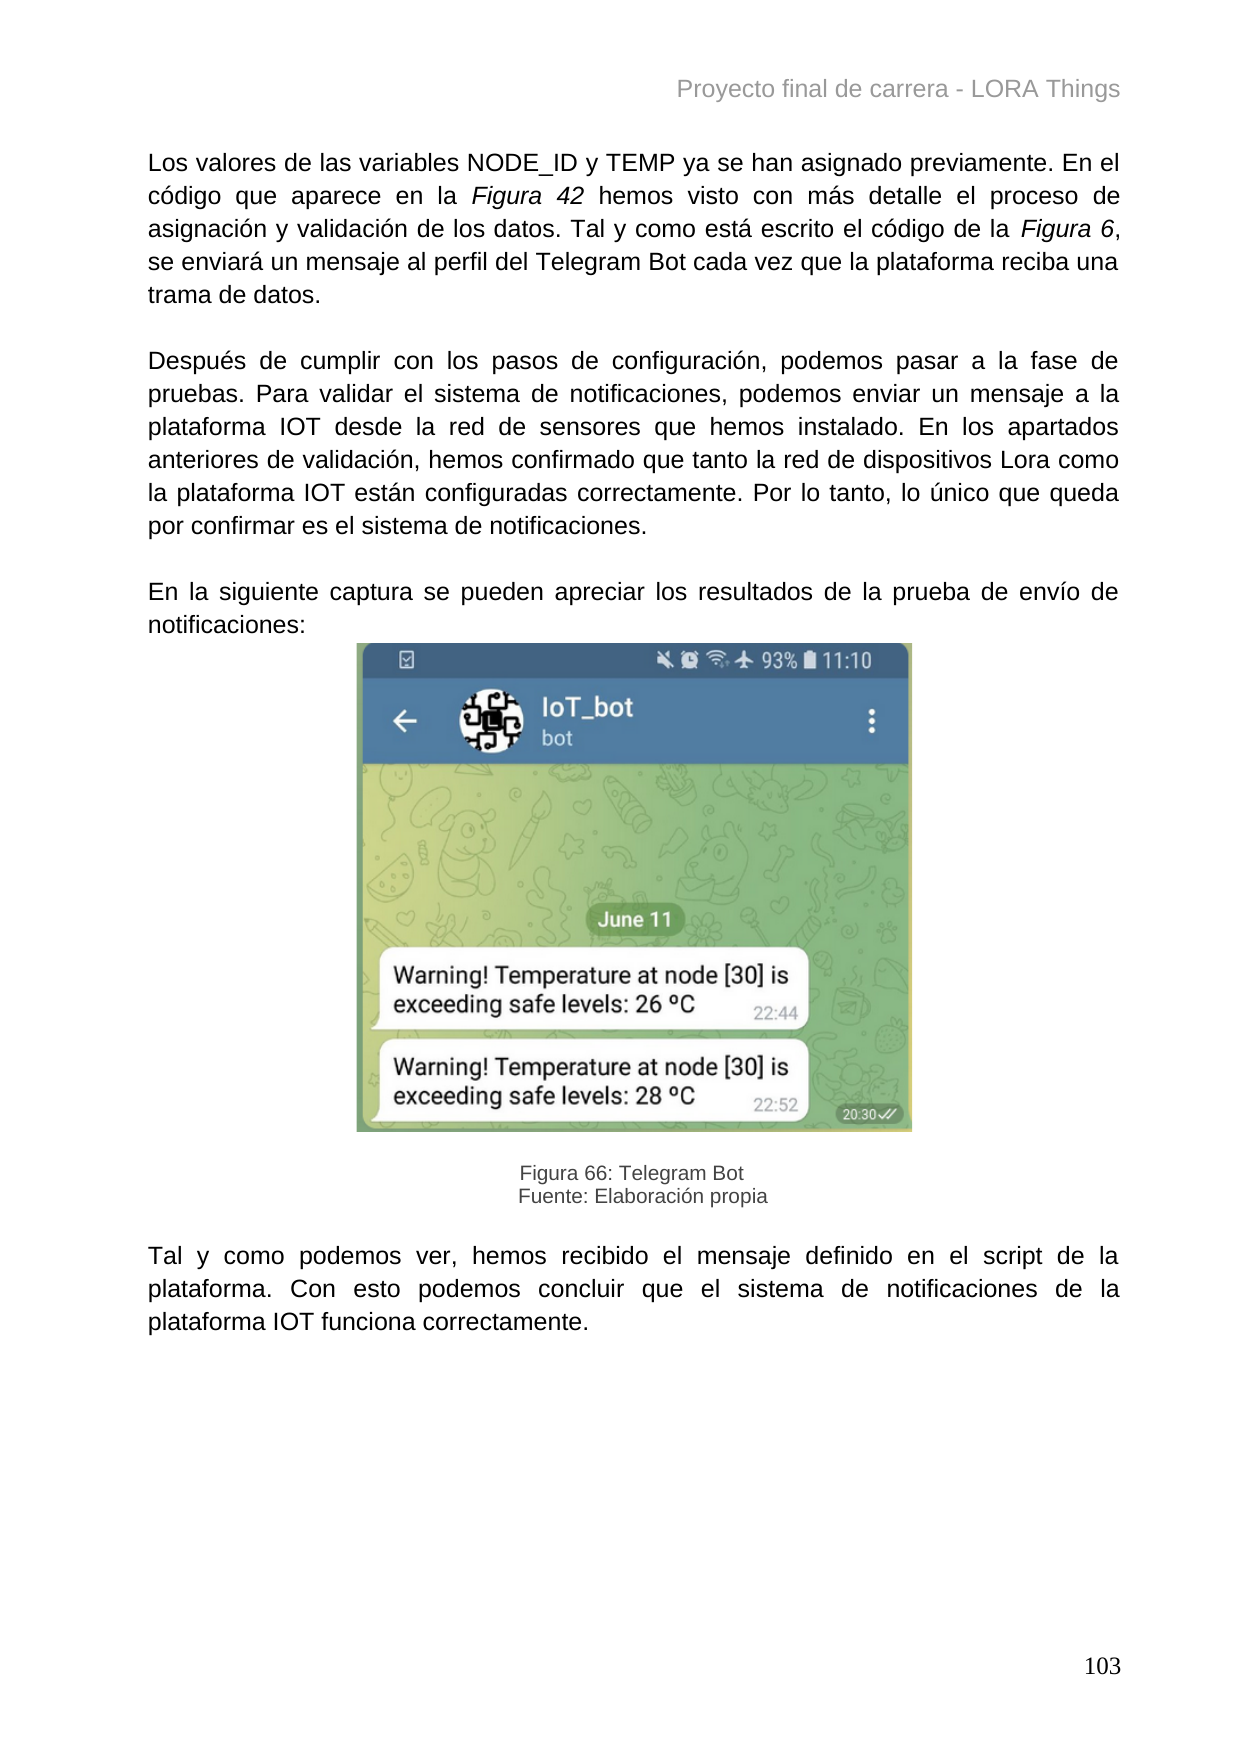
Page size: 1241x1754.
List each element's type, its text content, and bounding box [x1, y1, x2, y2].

text Los valores de las variables NODE_ID y TEMP ya se han asignado previamente. En el código que aparece en la Figura 42 hemos visto con más detalle el proceso de asignación y validación de los datos. Tal y como está escrito el código de la Figura 6, se enviará un mensaje al perfil del Telegram Bot cada vez que la plataforma reciba una trama de datos. [148, 148, 1121, 308]
text Tal y como podemos ver, hemos recibido el mensaje definido en el script de la plataforma. Con esto podemos concluir que el sistema de notificaciones de la plataforma IOT funciona correctamente. [148, 1241, 1121, 1336]
picture [356, 643, 913, 1132]
text En la siguiente captura se pueden apreciar los resultados de la prueba de envío de notificaciones: [148, 577, 1121, 639]
text Después de cumplir con los pasos de configuración, podemos pasar a la fase de pruebas. Para validar el sistema de notificaciones, podemos enviar un mensaje a la plataforma IOT desde la red de sensores que hemos instalado. En los apartados anteriores de validación, hemos confirmado que tanto la red de dispositivos Lora como la plataforma IOT están configuradas correctamente. Por lo tanto, lo único que queda por confirmar es el sistema de notificaciones. [148, 346, 1121, 540]
text Figura 66: Telegram Bot [513, 1160, 1121, 1184]
text Fuente: Elaboración propia [148, 1184, 1121, 1208]
